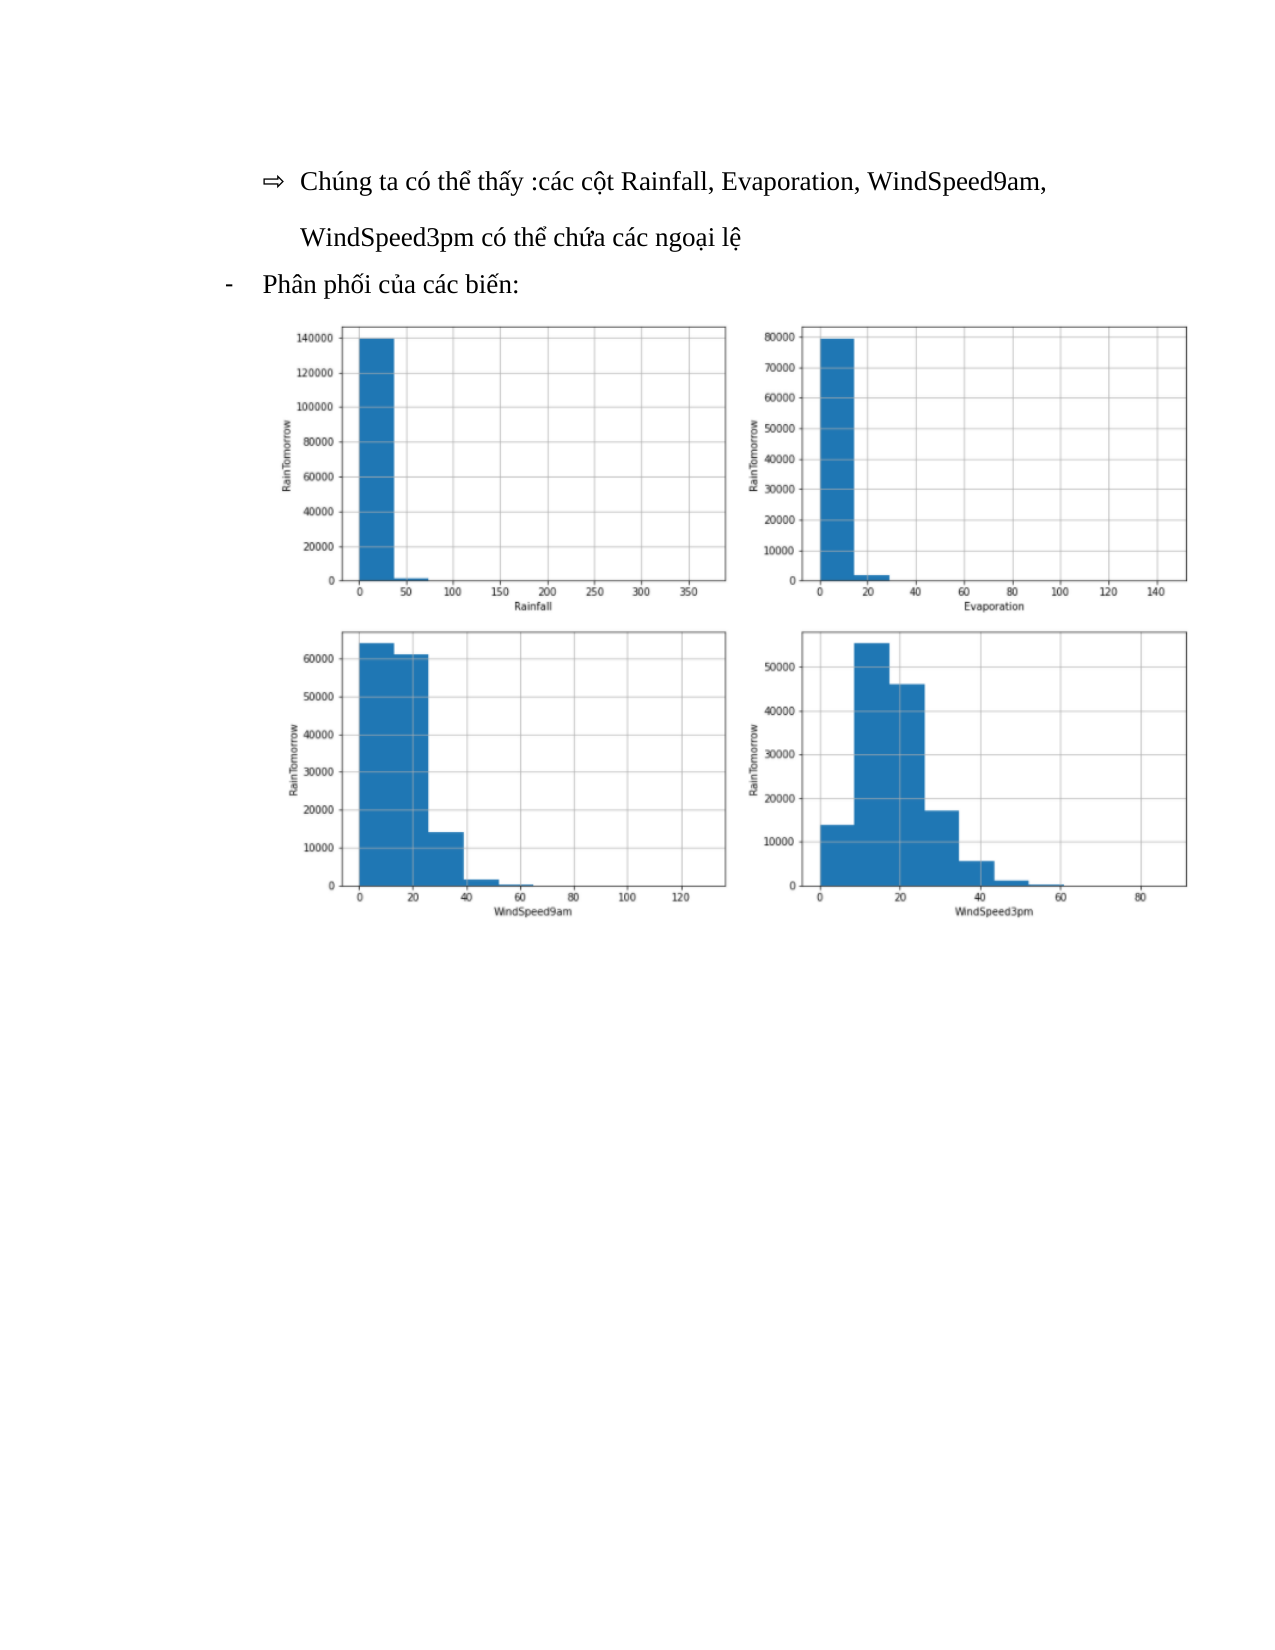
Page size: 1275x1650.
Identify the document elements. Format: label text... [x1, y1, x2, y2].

list Chúng ta có thể thấy :các cột Rainfall, Evaporation, WindSpeed9am, WindSpeed3pm có thể chứa các ngoại lệ [262, 150, 1125, 252]
picture [262, 317, 1198, 943]
list Phân phối của các biến: [225, 268, 1125, 301]
